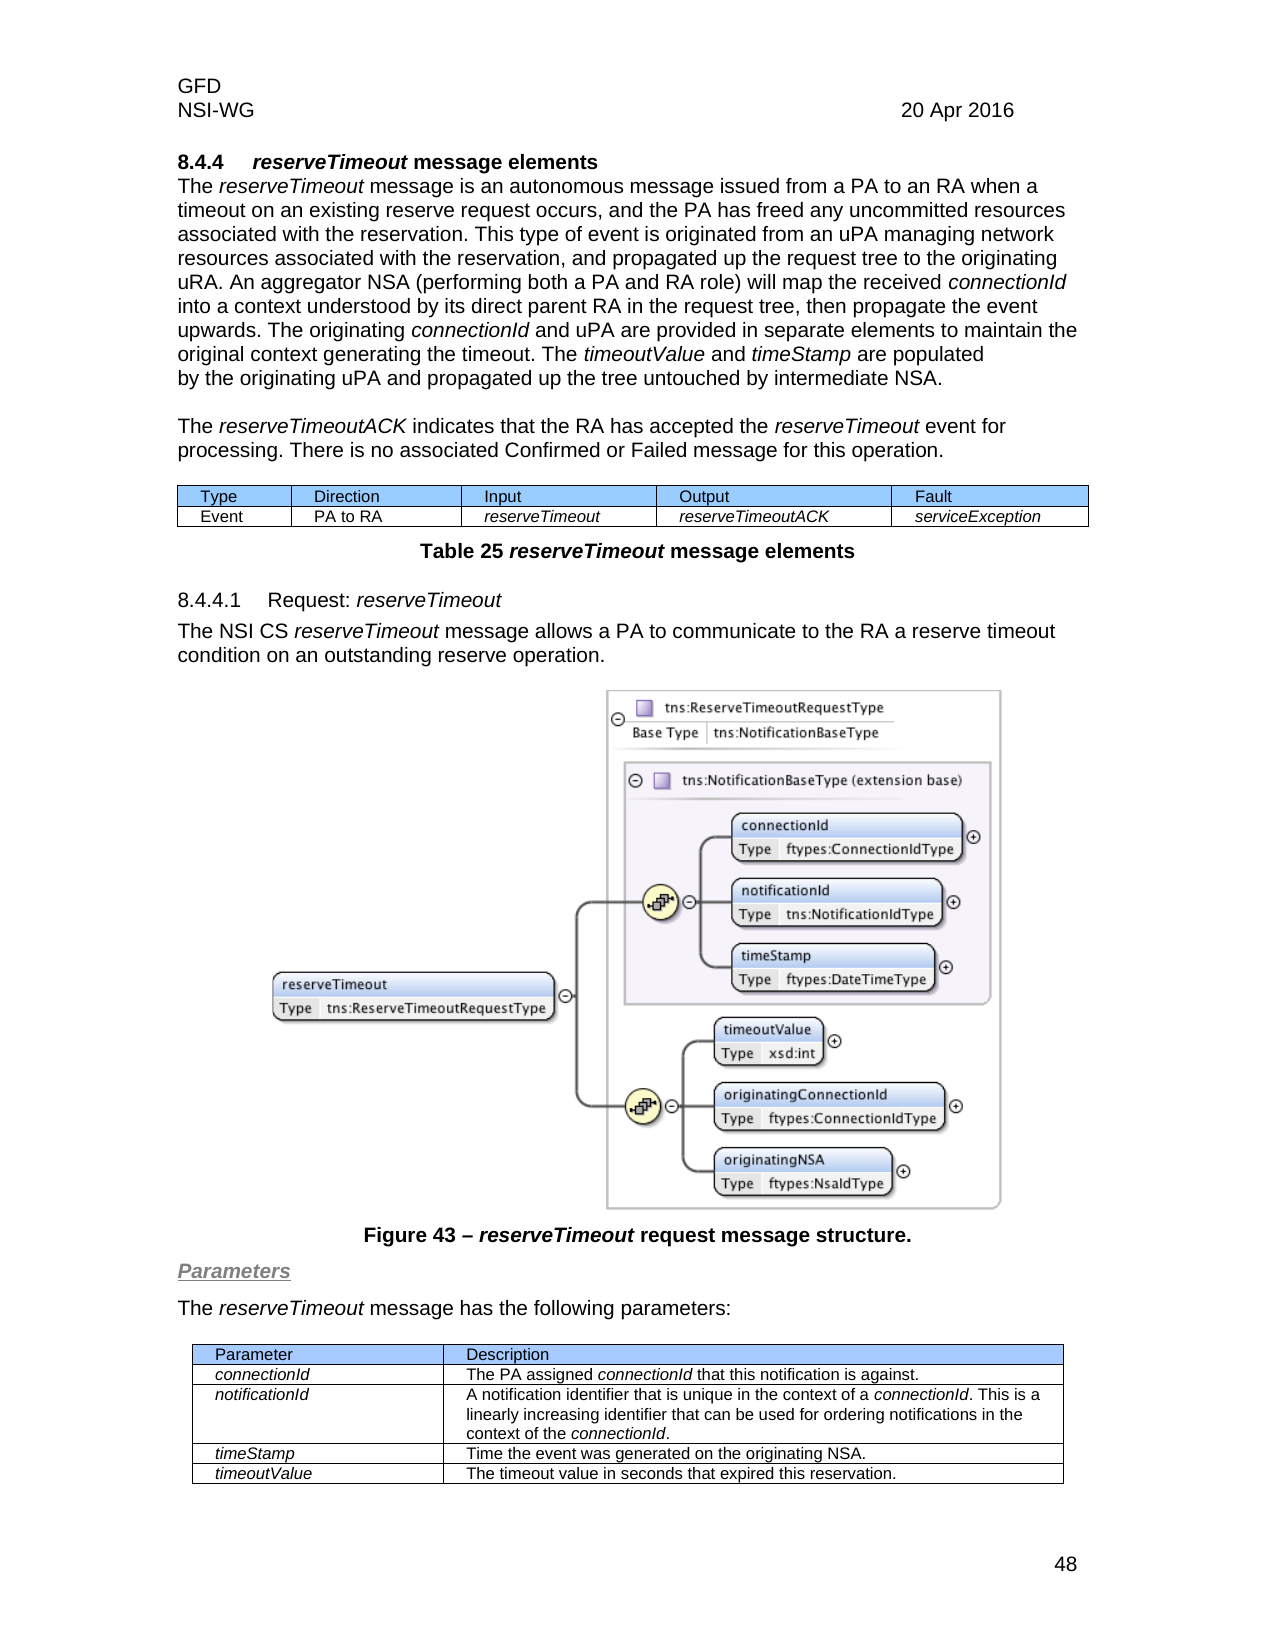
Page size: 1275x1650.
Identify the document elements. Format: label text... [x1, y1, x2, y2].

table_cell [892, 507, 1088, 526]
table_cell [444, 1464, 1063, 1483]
picture [272, 690, 1003, 1211]
text The reserveTimeoutACK indicates that the RA has accepted the reserveTimeout event for processing. There is no associated Confirmed or Failed message for this operation. [177, 413, 1098, 461]
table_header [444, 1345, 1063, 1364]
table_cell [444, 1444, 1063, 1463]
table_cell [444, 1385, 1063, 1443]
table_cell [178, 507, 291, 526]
text Table 25 reserveTimeout message elements [177, 539, 1098, 563]
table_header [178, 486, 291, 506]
text The NSI CS reserveTimeout message allows a PA to communicate to the RA a reserve timeout condition on an outstanding reserve operation. [177, 618, 1098, 666]
text Figure 43 – reserveTimeout request message structure. [177, 1223, 1098, 1247]
text The reserveTimeout message has the following parameters: [177, 1296, 1098, 1320]
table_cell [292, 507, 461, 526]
subtitle reserveTimeout message elements [177, 150, 1098, 174]
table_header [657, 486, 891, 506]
subtitle Request: reserveTimeout [177, 588, 1098, 612]
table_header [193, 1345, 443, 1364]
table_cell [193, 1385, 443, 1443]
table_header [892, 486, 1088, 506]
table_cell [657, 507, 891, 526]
text Parameters [177, 1259, 1098, 1283]
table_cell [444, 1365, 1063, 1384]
text The reserveTimeout message is an autonomous message issued from a PA to an RA when a timeout on an existing reserve request occurs, and the PA has freed any uncommitted resources associated with the reservation. This type of event is originated from an uPA managing network resources associated with the reservation, and propagated up the request tree to the originating uRA. An aggregator NSA (performing both a PA and RA role) will map the received connectionId into a context understood by its direct parent RA in the request tree, then propagate the event upwards. The originating connectionId and uPA are provided in separate elements to maintain the original context generating the timeout. The timeoutValue and timeStamp are populated by the originating uPA and propagated up the tree untouched by intermediate NSA. [177, 174, 1098, 389]
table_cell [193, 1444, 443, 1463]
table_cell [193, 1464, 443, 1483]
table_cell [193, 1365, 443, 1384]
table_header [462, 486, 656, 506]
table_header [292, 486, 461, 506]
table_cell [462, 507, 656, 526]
